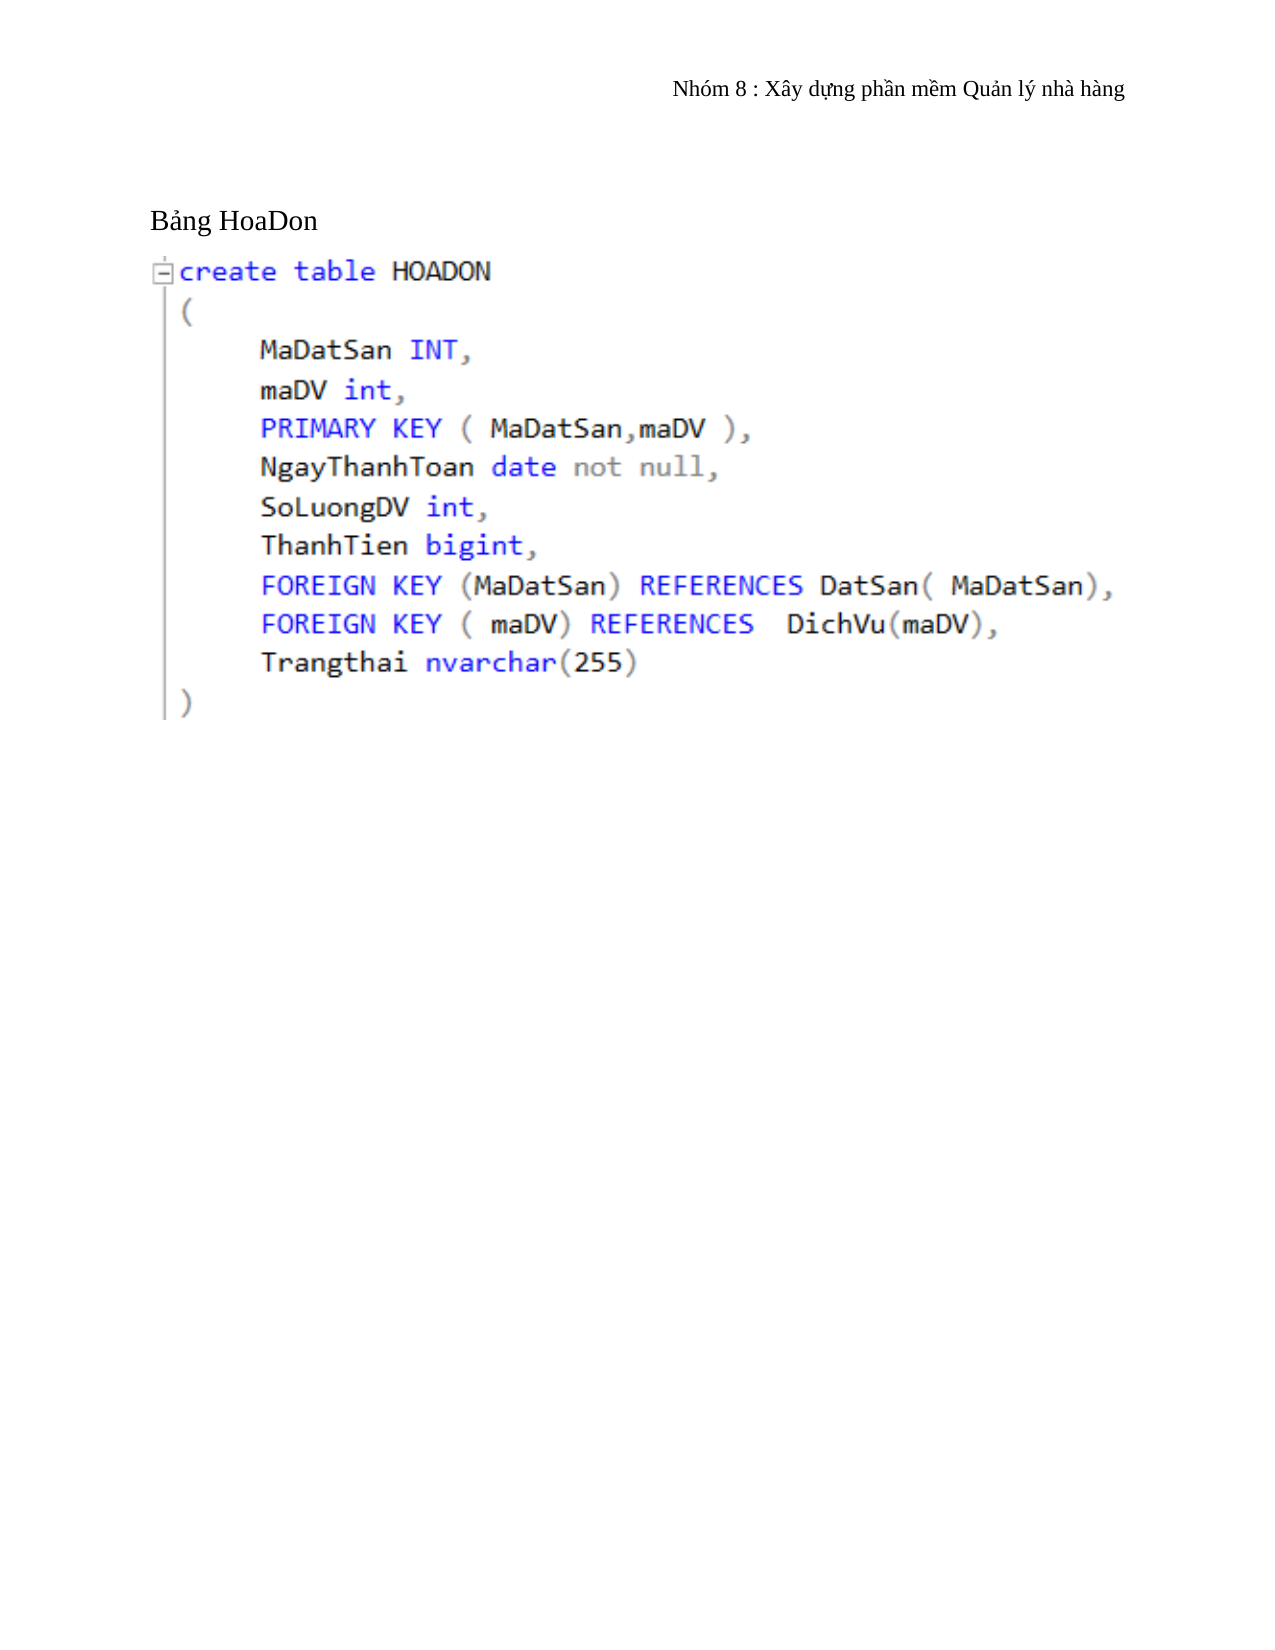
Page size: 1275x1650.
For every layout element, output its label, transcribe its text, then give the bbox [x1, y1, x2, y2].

text Bảng HoaDon [150, 203, 1125, 236]
picture [151, 256, 1125, 720]
